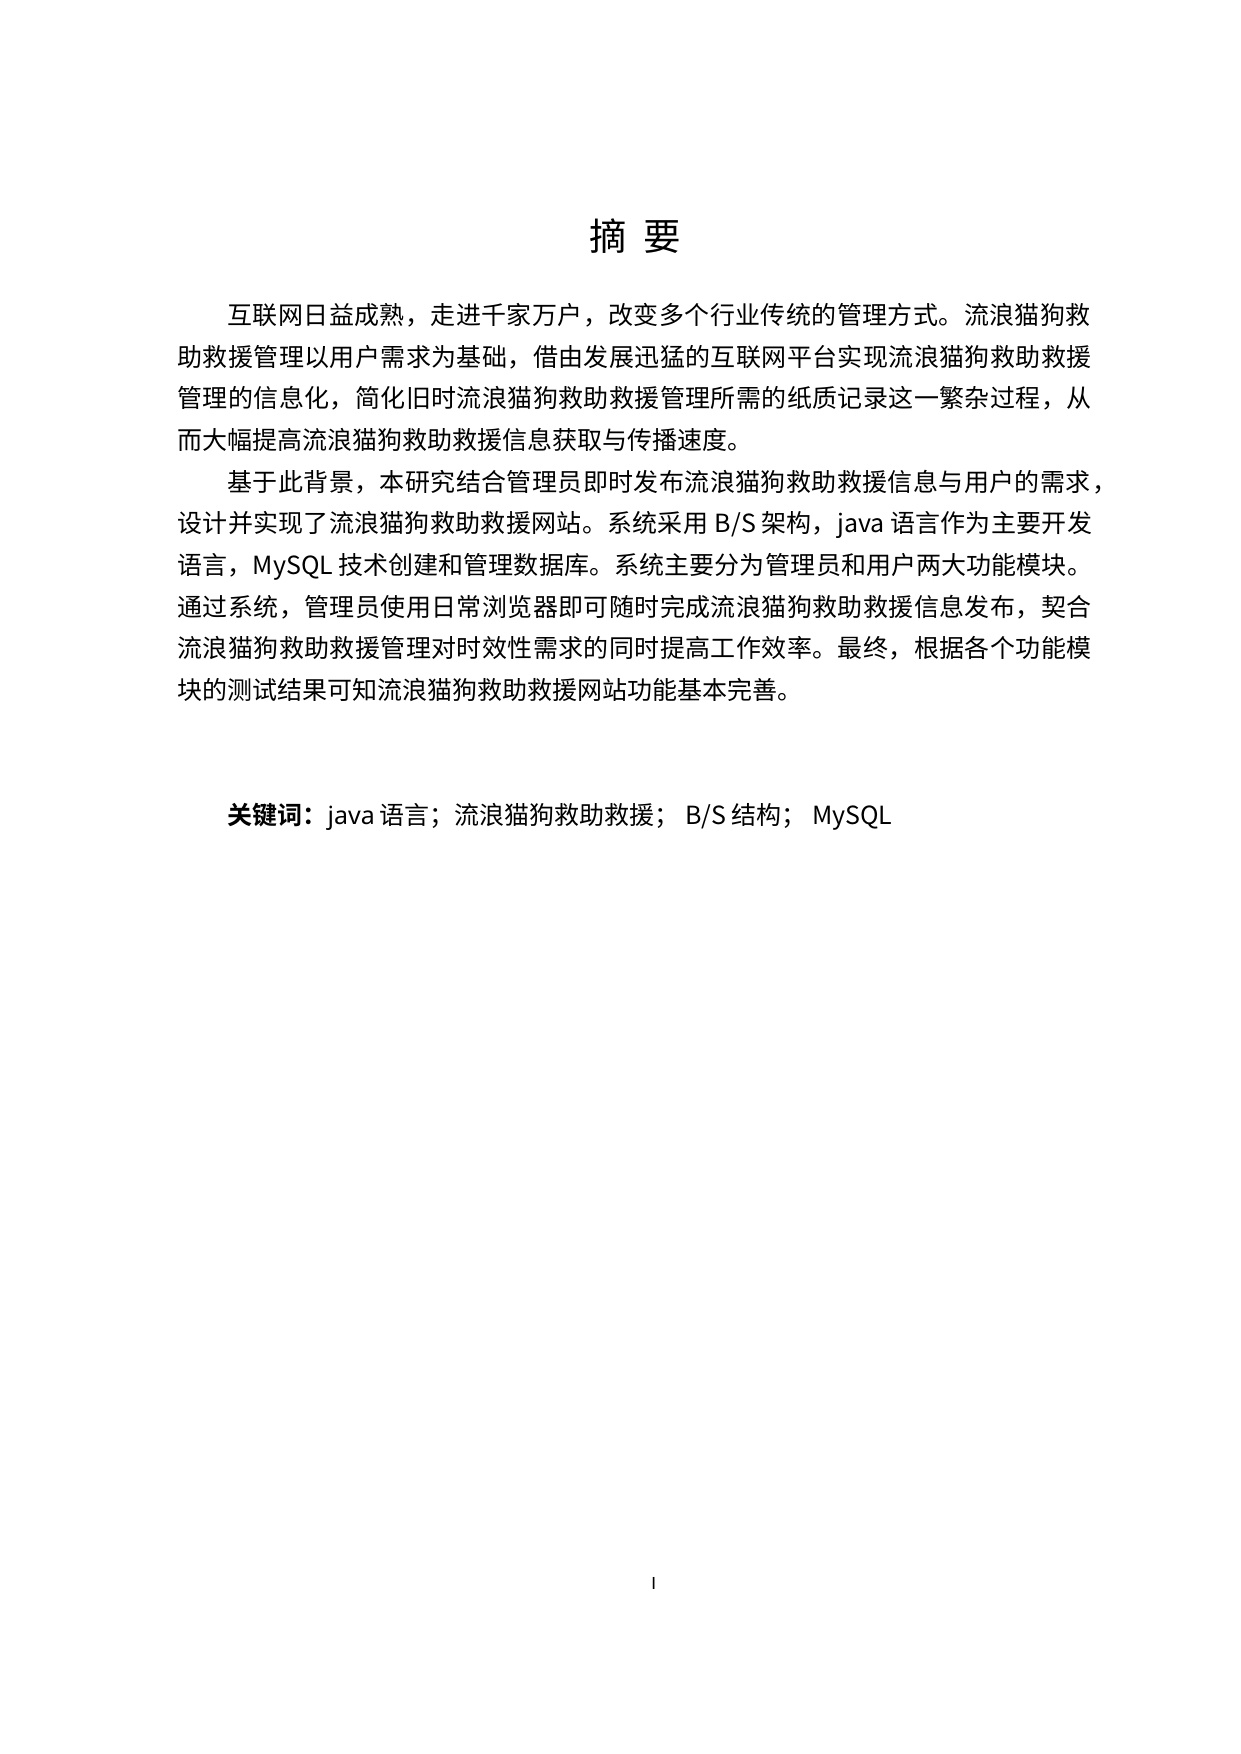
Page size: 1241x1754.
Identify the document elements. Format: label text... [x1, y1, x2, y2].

text 互联网日益成熟，走进千家万户，改变多个行业传统的管理方式。流浪猫狗救助救援管理以用户需求为基础，借由发展迅猛的互联网平台实现流浪猫狗救助救援管理的信息化，简化旧时流浪猫狗救助救援管理所需的纸质记录这一繁杂过程，从而大幅提高流浪猫狗救助救援信息获取与传播速度。 [177, 290, 1092, 457]
text 基于此背景，本研究结合管理员即时发布流浪猫狗救助救援信息与用户的需求，设计并实现了流浪猫狗救助救援网站。系统采用B/S架构，java语言作为主要开发语言，MySQL技术创建和管理数据库。系统主要分为管理员和用户两大功能模块。通过系统，管理员使用日常浏览器即可随时完成流浪猫狗救助救援信息发布，契合流浪猫狗救助救援管理对时效性需求的同时提高工作效率。最终，根据各个功能模块的测试结果可知流浪猫狗救助救援网站功能基本完善。 [177, 457, 1092, 707]
text 摘 要 [177, 207, 1092, 261]
text 关键词：java语言；流浪猫狗救助救援； B/S结构； MySQL [177, 790, 1092, 832]
